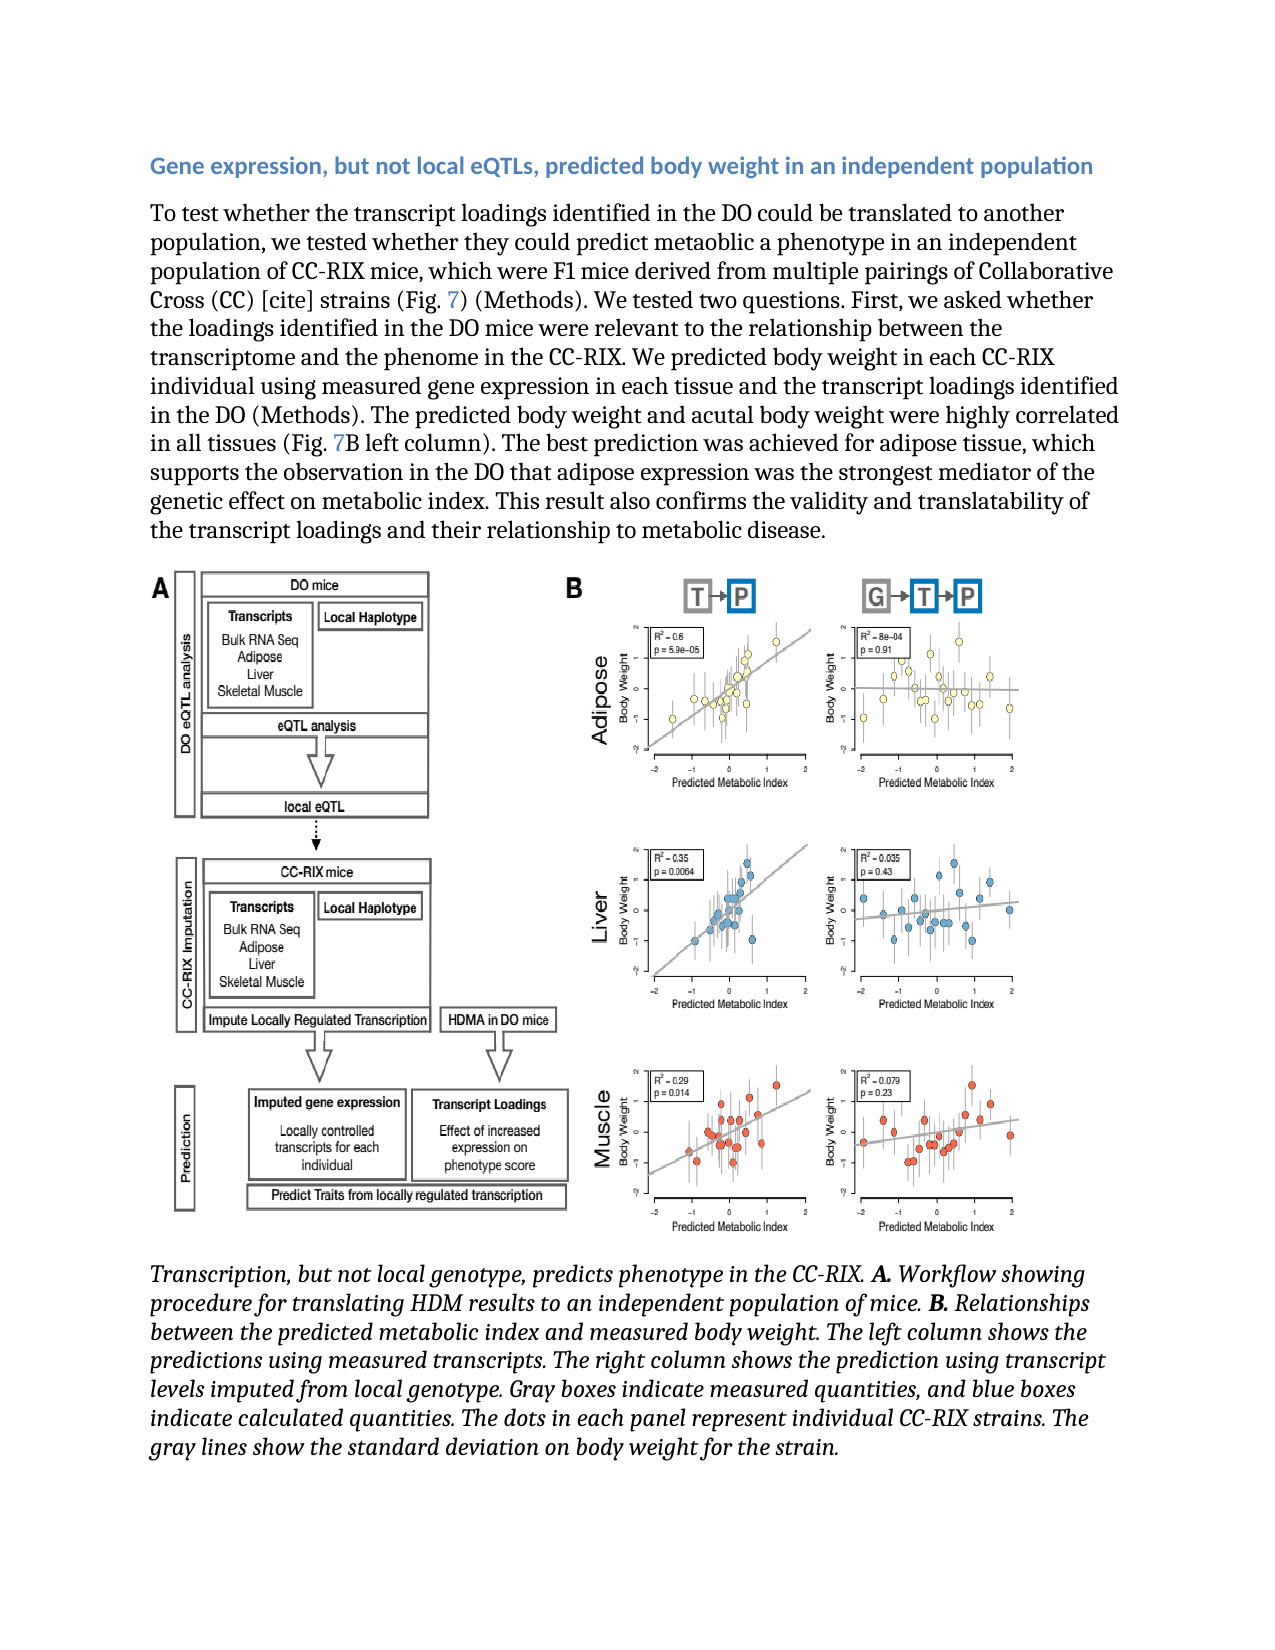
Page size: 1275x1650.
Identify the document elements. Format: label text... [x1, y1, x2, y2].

text To test whether the transcript loadings identified in the DO could be translated to another population, we tested whether they could predict metaoblic a phenotype in an independent population of CC-RIX mice, which were F1 mice derived from multiple pairings of Collaborative Cross (CC) [cite] strains (Fig. 7) (Methods). We tested two questions. First, we asked whether the loadings identified in the DO mice were relevant to the relationship between the transcriptome and the phenome in the CC-RIX. We predicted body weight in each CC-RIX individual using measured gene expression in each tissue and the transcript loadings identified in the DO (Methods). The predicted body weight and acutal body weight were highly correlated in all tissues (Fig. 7B left column). The best prediction was achieved for adipose tissue, which supports the observation in the DO that adipose expression was the strongest mediator of the genetic effect on metabolic index. This result also confirms the validity and translatability of the transcript loadings and their relationship to metabolic disease. [150, 199, 1125, 544]
text Transcription, but not local genotype, predicts phenotype in the CC-RIX. A. Workflow showing procedure for translating HDM results to an independent population of mice. B. Relationships between the predicted metabolic index and measured body weight. The left column shows the predictions using measured transcripts. The right column shows the prediction using transcript levels imputed from local genotype. Gray boxes indicate measured quantities, and blue boxes indicate calculated quantities. The dots in each panel represent individual CC-RIX strains. The gray lines show the standard deviation on body weight for the strain. [150, 1260, 1125, 1461]
subtitle Gene expression, but not local eQTLs, predicted body weight in an independent population [150, 150, 1125, 181]
